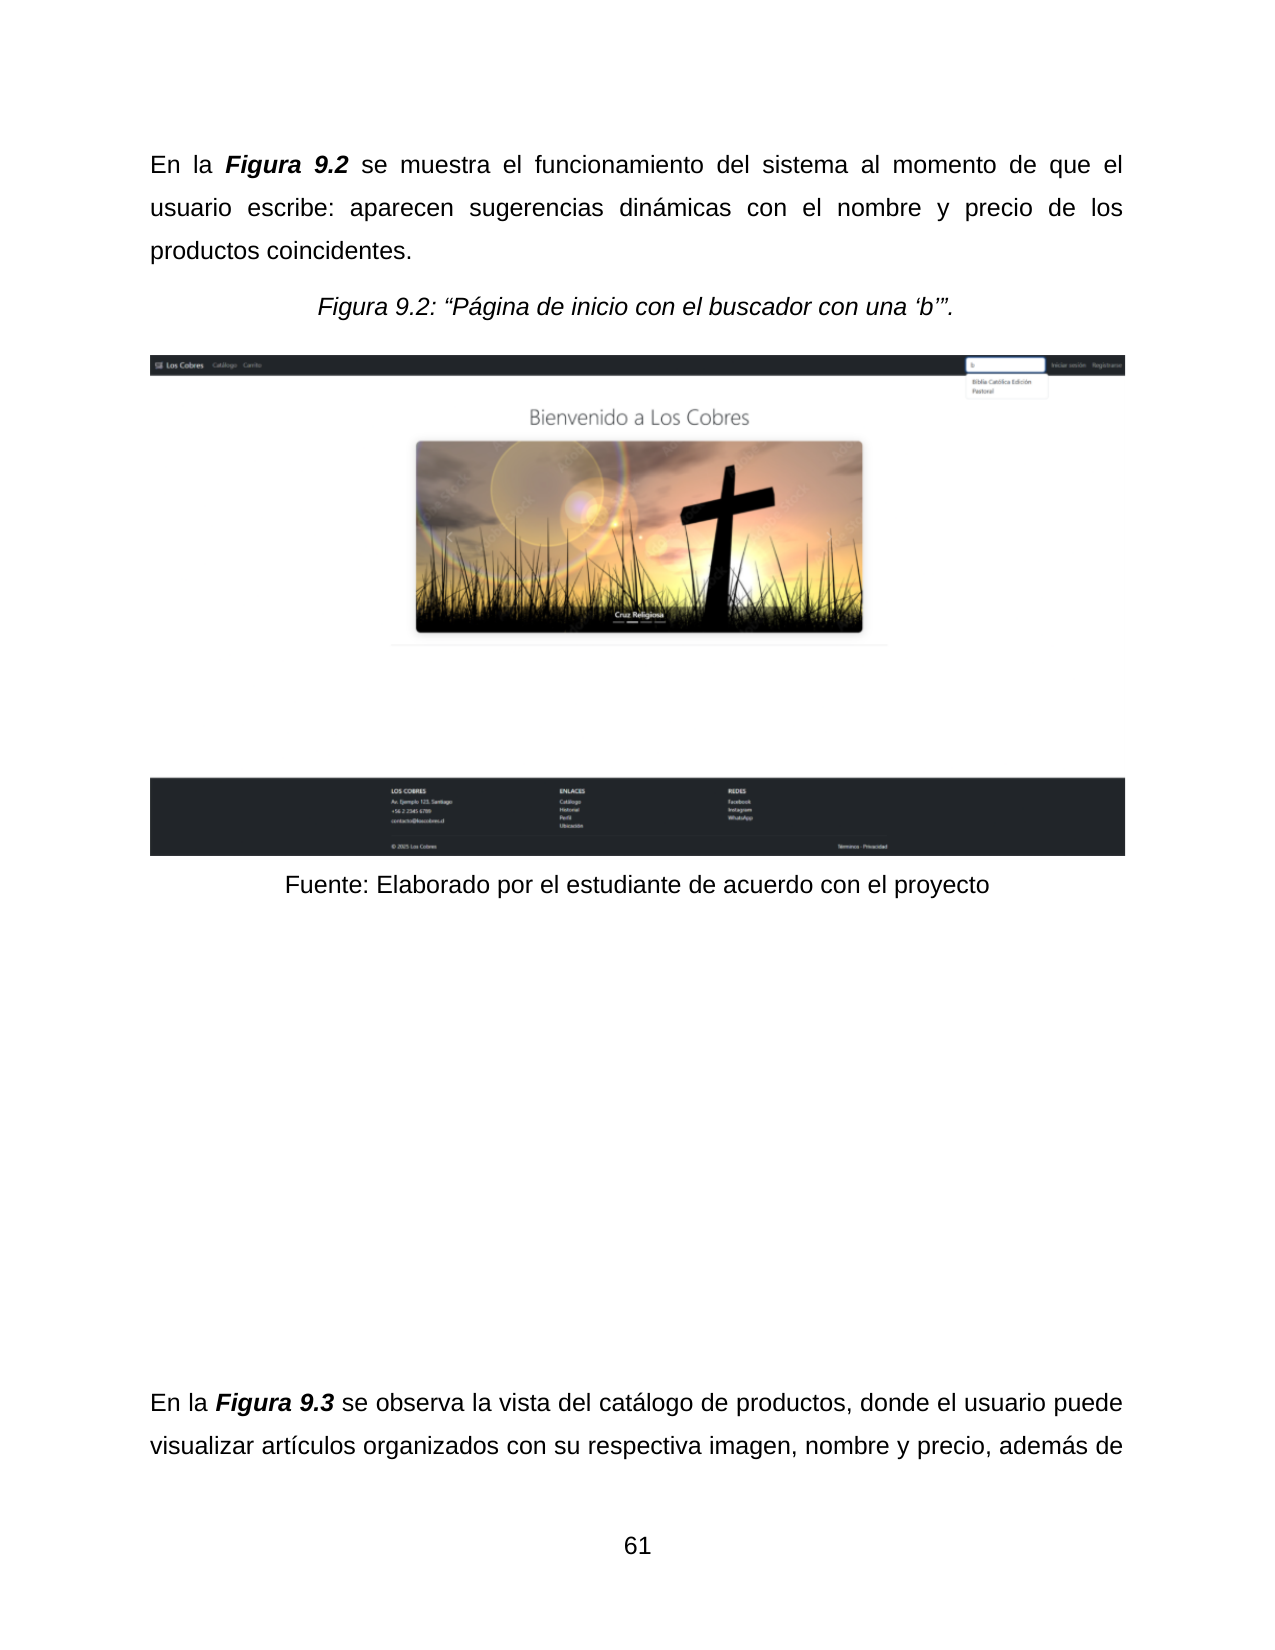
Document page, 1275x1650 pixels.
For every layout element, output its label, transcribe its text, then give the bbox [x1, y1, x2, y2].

text En la Figura 9.2 se muestra el funcionamiento del sistema al momento de que el usuario escribe: aparecen sugerencias dinámicas con el nombre y precio de los productos coincidentes. [150, 150, 1125, 265]
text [150, 1387, 1125, 1459]
text Fuente: Elaborado por el estudiante de acuerdo con el proyecto [150, 856, 1125, 899]
text Figura 9.2: “Página de inicio con el buscador con una ‘b’”. [150, 292, 1125, 321]
picture [150, 355, 1125, 856]
